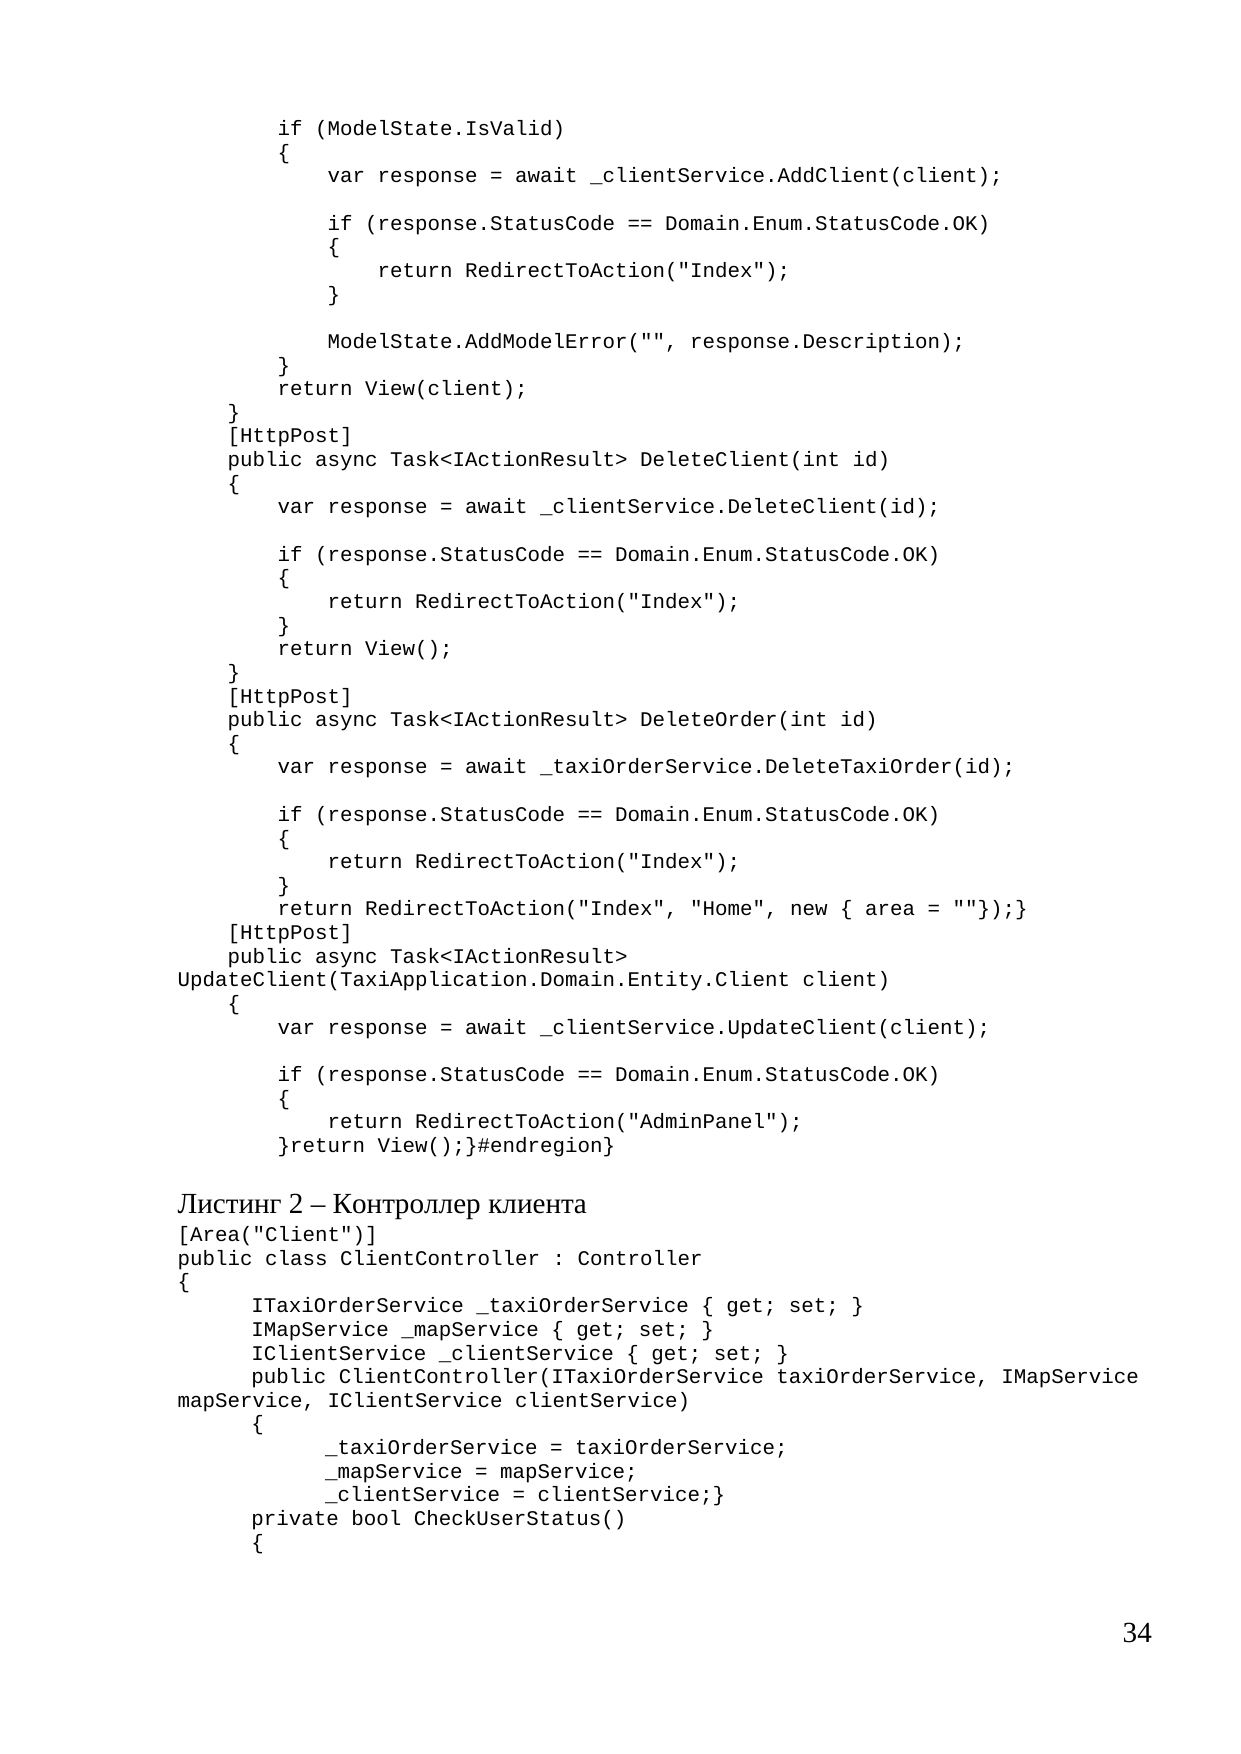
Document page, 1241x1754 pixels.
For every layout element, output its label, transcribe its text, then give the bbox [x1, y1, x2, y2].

text if (response.StatusCode == Domain.Enum.StatusCode.OK) [177, 1064, 1152, 1088]
text public async Task<IActionResult> UpdateClient(TaxiApplication.Domain.Entity.Client client) [177, 946, 1152, 993]
text { [177, 567, 1152, 591]
text return RedirectToAction("Index"); [177, 260, 1152, 284]
text return RedirectToAction("AdminPanel"); [177, 1111, 1152, 1135]
text { [177, 1413, 1152, 1437]
text _clientService = clientService;} [177, 1484, 1152, 1508]
text private bool CheckUserStatus() [177, 1508, 1152, 1532]
text } [177, 354, 1152, 378]
text return RedirectToAction("Index"); [177, 851, 1152, 875]
text var response = await _clientService.UpdateClient(client); [177, 1017, 1152, 1040]
text } [177, 615, 1152, 638]
text return View(); [177, 638, 1152, 662]
text if (response.StatusCode == Domain.Enum.StatusCode.OK) [177, 213, 1152, 236]
text public ClientController(ITaxiOrderService taxiOrderService, IMapService mapService, IClientService clientService) [177, 1366, 1152, 1413]
text [HttpPost] [177, 922, 1152, 946]
text if (response.StatusCode == Domain.Enum.StatusCode.OK) [177, 804, 1152, 827]
text } [177, 875, 1152, 898]
text IMapService _mapService { get; set; } [177, 1319, 1152, 1342]
text { [177, 733, 1152, 757]
text _taxiOrderService = taxiOrderService; [177, 1437, 1152, 1461]
text ITaxiOrderService _taxiOrderService { get; set; } [177, 1295, 1152, 1319]
text }return View();}#endregion} [177, 1135, 1152, 1158]
text } [177, 662, 1152, 686]
text var response = await _taxiOrderService.DeleteTaxiOrder(id); [177, 757, 1152, 780]
text return View(client); [177, 378, 1152, 402]
text [HttpPost] [177, 426, 1152, 449]
text public async Task<IActionResult> DeleteOrder(int id) [177, 709, 1152, 733]
text { [177, 993, 1152, 1017]
text return RedirectToAction("Index"); [177, 591, 1152, 615]
text public class ClientController : Controller [177, 1248, 1152, 1272]
text [HttpPost] [177, 686, 1152, 709]
text { [177, 236, 1152, 260]
text Листинг 2 – Контроллер клиента [177, 1186, 1152, 1219]
text { [177, 473, 1152, 496]
text ModelState.AddModelError("", response.Description); [177, 331, 1152, 354]
text { [177, 142, 1152, 165]
text { [177, 1272, 1152, 1295]
text if (response.StatusCode == Domain.Enum.StatusCode.OK) [177, 544, 1152, 567]
text { [177, 827, 1152, 851]
text IClientService _clientService { get; set; } [177, 1342, 1152, 1366]
text } [177, 402, 1152, 426]
text var response = await _clientService.DeleteClient(id); [177, 496, 1152, 520]
text return RedirectToAction("Index", "Home", new { area = ""});} [177, 898, 1152, 922]
text public async Task<IActionResult> DeleteClient(int id) [177, 449, 1152, 473]
text } [177, 284, 1152, 307]
text var response = await _clientService.AddClient(client); [177, 165, 1152, 189]
text { [177, 1532, 1152, 1555]
text if (ModelState.IsValid) [177, 118, 1152, 142]
text { [177, 1088, 1152, 1111]
text _mapService = mapService; [177, 1461, 1152, 1484]
text [Area("Client")] [177, 1224, 1152, 1248]
